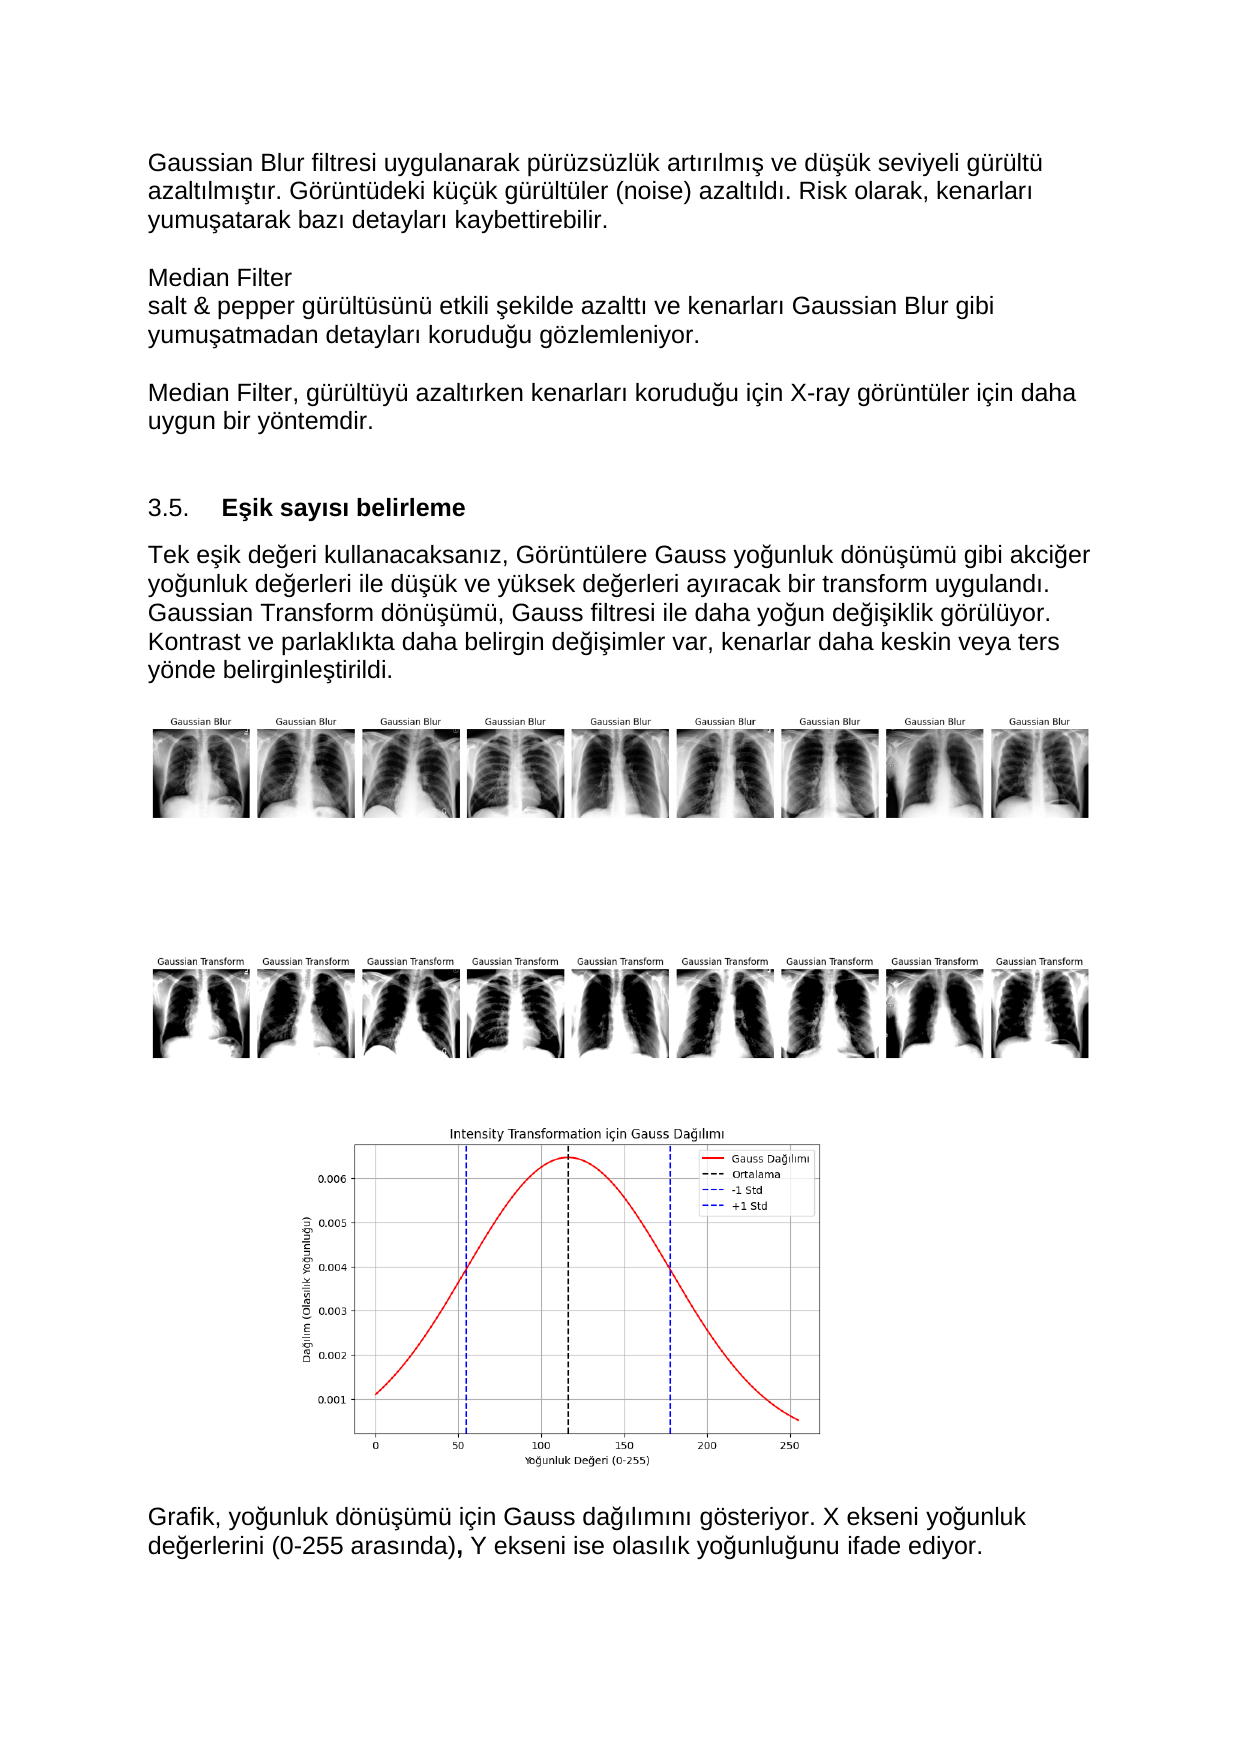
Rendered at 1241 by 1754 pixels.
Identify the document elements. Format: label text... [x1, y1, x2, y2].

text Tek eşik değeri kullanacaksanız, Görüntülere Gauss yoğunluk dönüşümü gibi akciğer yoğunluk değerleri ile düşük ve yüksek değerleri ayıracak bir transform uygulandı. [148, 540, 1093, 598]
list Eşik sayısı belirleme [148, 493, 1093, 521]
text salt & pepper gürültüsünü etkili şekilde azalttı ve kenarları Gaussian Blur gibi yumuşatmadan detayları koruduğu gözlemleniyor. [148, 291, 1093, 349]
picture [295, 1120, 826, 1473]
text Median Filter, gürültüyü azaltırken kenarları koruduğu için X-ray görüntüler için daha uygun bir yöntemdir. [148, 378, 1093, 435]
text Grafik, yoğunluk dönüşümü için Gauss dağılımını gösteriyor. X ekseni yoğunluk değerlerini (0-255 arasında), Y ekseni ise olasılık yoğunluğunu ifade ediyor. [148, 1502, 1093, 1560]
picture [147, 712, 1093, 1063]
text Median Filter [148, 263, 1093, 291]
text Gaussian Transform dönüşümü, Gauss filtresi ile daha yoğun değişiklik görülüyor. Kontrast ve parlaklıkta daha belirgin değişimler var, kenarlar daha keskin veya ters yönde belirginleştirildi. [148, 598, 1093, 684]
text Gaussian Blur filtresi uygulanarak pürüzsüzlük artırılmış ve düşük seviyeli gürültü azaltılmıştır. Görüntüdeki küçük gürültüler (noise) azaltıldı. Risk olarak, kenarları yumuşatarak bazı detayları kaybettirebilir. [148, 148, 1093, 234]
